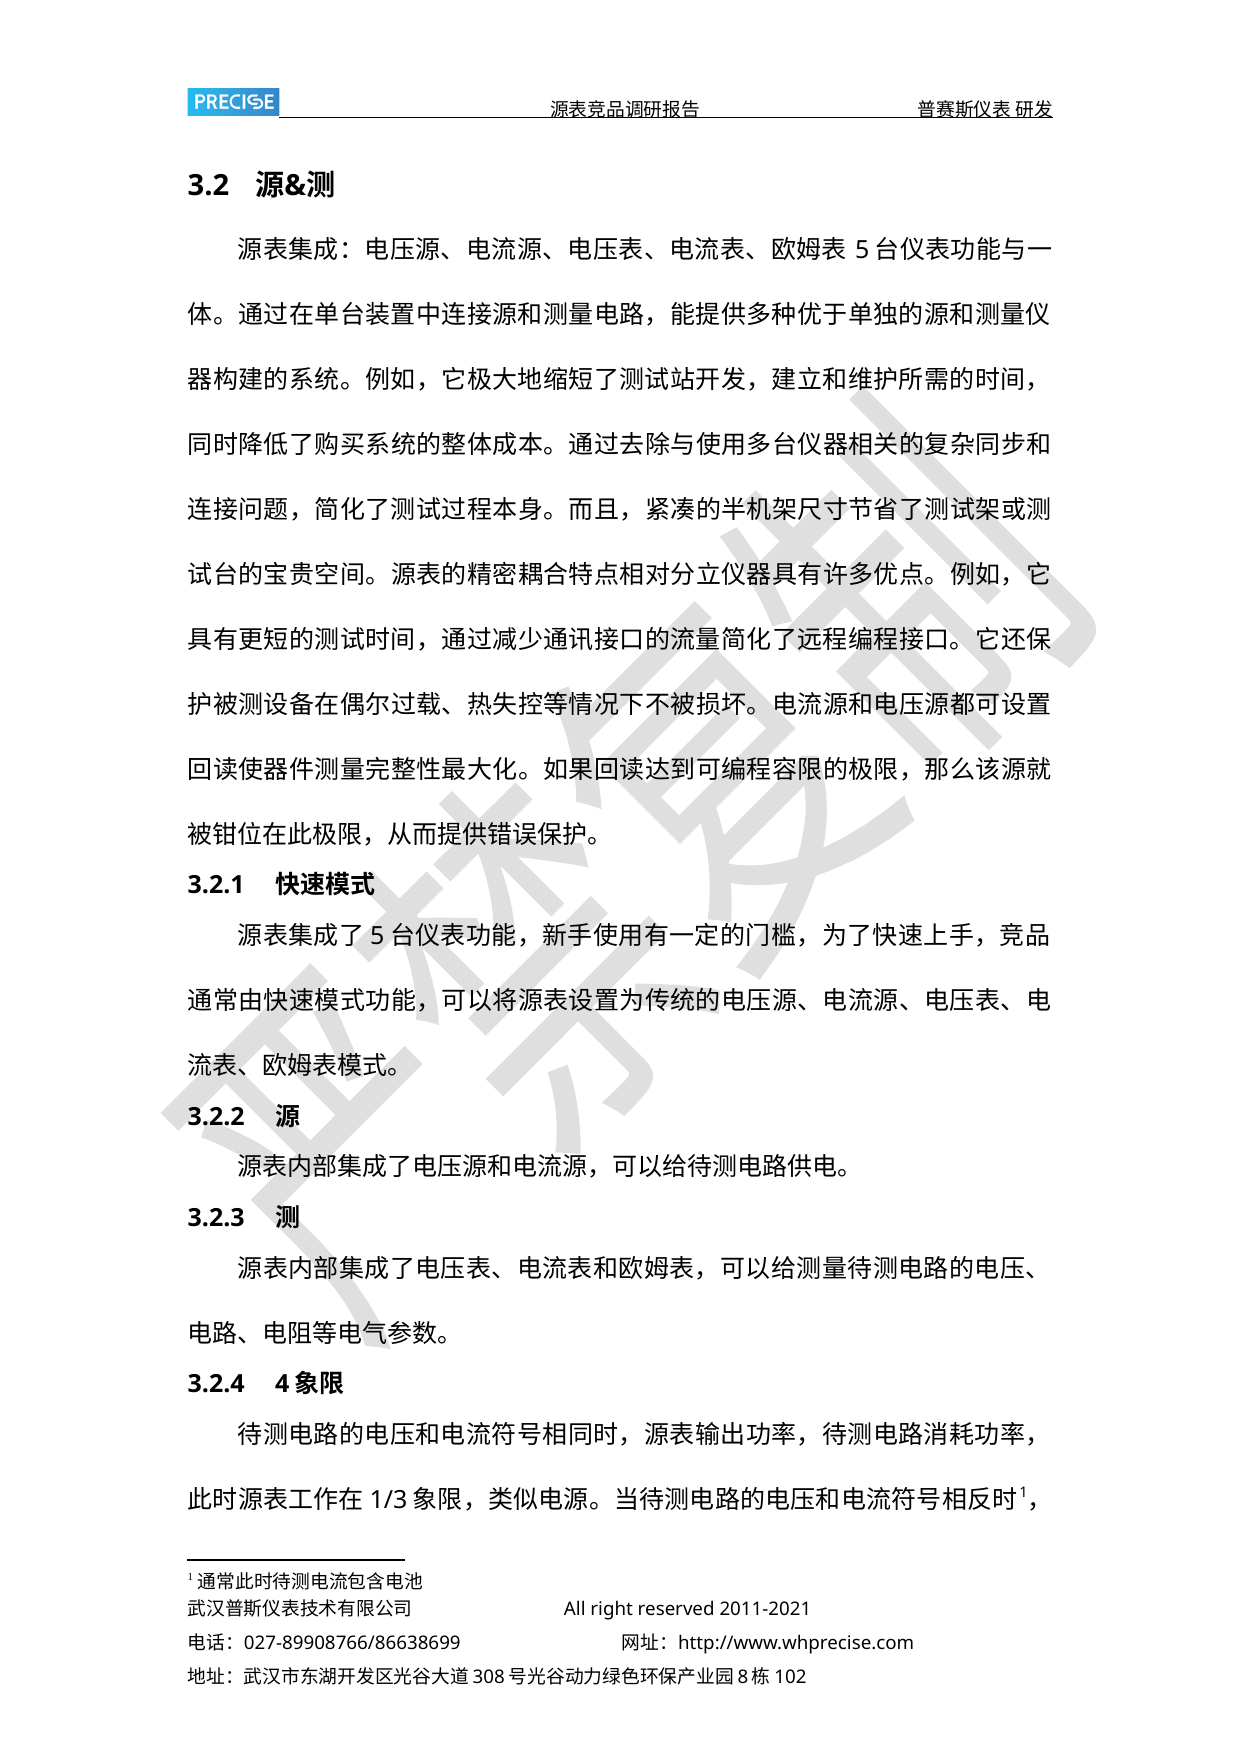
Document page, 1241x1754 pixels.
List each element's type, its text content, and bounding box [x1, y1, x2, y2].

text 源表集成：电压源、电流源、电压表、电流表、欧姆表5台仪表功能与一体。通过在单台装置中连接源和测量电路，能提供多种优于单独的源和测量仪器构建的系统。例如，它极大地缩短了测试站开发，建立和维护所需的时间，同时降低了购买系统的整体成本。通过去除与使用多台仪器相关的复杂同步和连接问题，简化了测试过程本身。而且，紧凑的半机架尺寸节省了测试架或测试台的宝贵空间。源表的精密耦合特点相对分立仪器具有许多优点。例如，它具有更短的测试时间，通过减少通讯接口的流量简化了远程编程接口。它还保护被测设备在偶尔过载、热失控等情况下不被损坏。电流源和电压源都可设置回读使器件测量完整性最大化。如果回读达到可编程容限的极限，那么该源就被钳位在此极限，从而提供错误保护。 [187, 215, 1053, 865]
list 源&测 [187, 150, 1053, 215]
text 源表集成了5台仪表功能，新手使用有一定的门槛，为了快速上手，竞品通常由快速模式功能，可以将源表设置为传统的电压源、电流源、电压表、电流表、欧姆表模式。 [187, 901, 1053, 1096]
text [187, 1400, 1053, 1530]
text 源表内部集成了电压表、电流表和欧姆表，可以给测量待测电路的电压、电路、电阻等电气参数。 [187, 1234, 1053, 1364]
list 快速模式 [187, 865, 1053, 901]
text 源表内部集成了电压源和电流源，可以给待测电路供电。 [187, 1132, 1053, 1197]
list 4象限 [187, 1364, 1053, 1400]
picture [187, 88, 280, 116]
list 源 [187, 1096, 1053, 1132]
list 测 [187, 1197, 1053, 1234]
